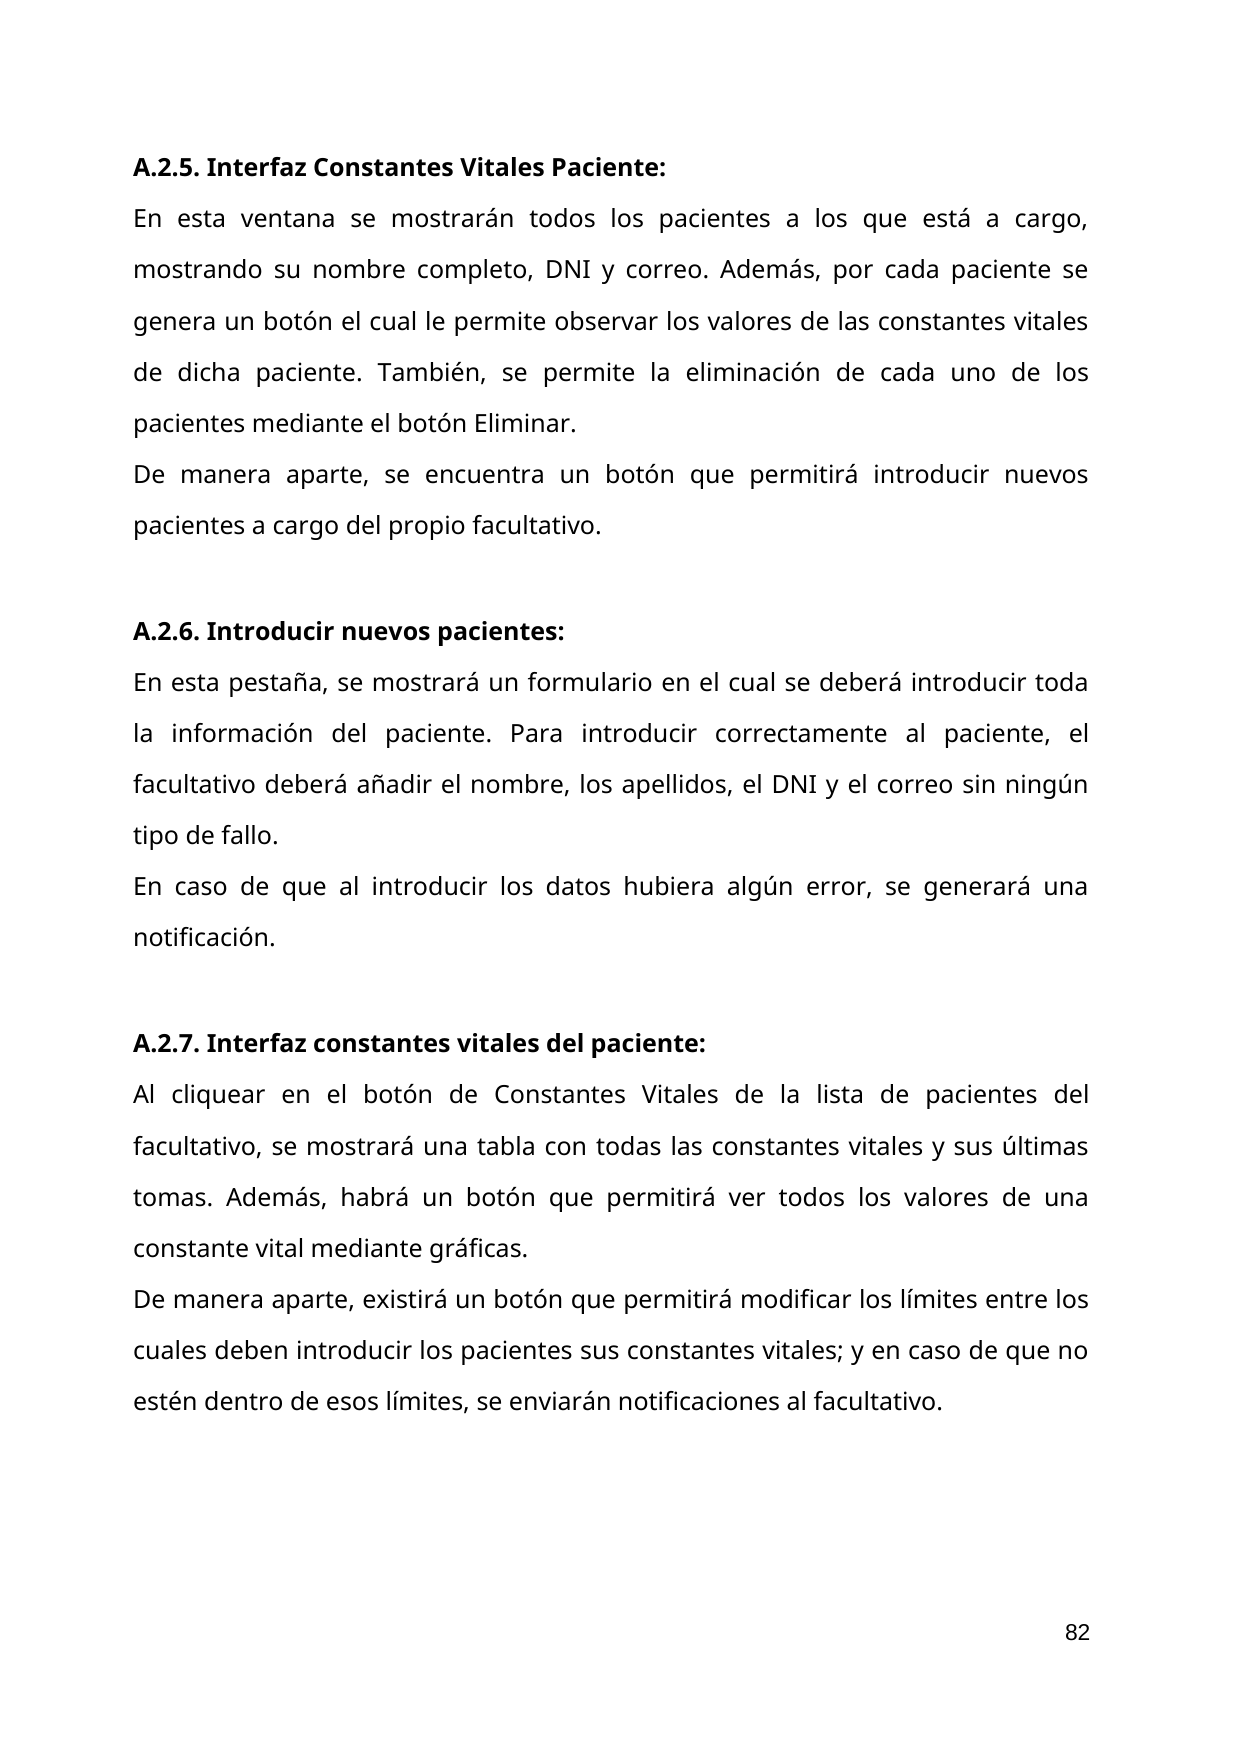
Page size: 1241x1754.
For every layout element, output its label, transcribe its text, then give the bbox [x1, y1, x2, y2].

text A.2.5. Interfaz Constantes Vitales Paciente: [133, 150, 1090, 184]
text A.2.7. Interfaz constantes vitales del paciente: [133, 1026, 1090, 1060]
text En esta pestaña, se mostrará un formulario en el cual se deberá introducir toda la información del paciente. Para introducir correctamente al paciente, el facultativo deberá añadir el nombre, los apellidos, el DNI y el correo sin ningún tipo de fallo. [133, 664, 1090, 852]
text De manera aparte, existirá un botón que permitirá modificar los límites entre los cuales deben introducir los pacientes sus constantes vitales; y en caso de que no estén dentro de esos límites, se enviarán notificaciones al facultativo. [133, 1281, 1090, 1417]
text En caso de que al introducir los datos hubiera algún error, se generará una notificación. [133, 869, 1090, 954]
text A.2.6. Introducir nuevos pacientes: [133, 613, 1090, 648]
text De manera aparte, se encuentra un botón que permitirá introducir nuevos pacientes a cargo del propio facultativo. [133, 456, 1090, 541]
text Al cliquear en el botón de Constantes Vitales de la lista de pacientes del facultativo, se mostrará una tabla con todas las constantes vitales y sus últimas tomas. Además, habrá un botón que permitirá ver todos los valores de una constante vital mediante gráficas. [133, 1077, 1090, 1264]
text En esta ventana se mostrarán todos los pacientes a los que está a cargo, mostrando su nombre completo, DNI y correo. Además, por cada paciente se genera un botón el cual le permite observar los valores de las constantes vitales de dicha paciente. También, se permite la eliminación de cada uno de los pacientes mediante el botón Eliminar. [133, 201, 1090, 439]
